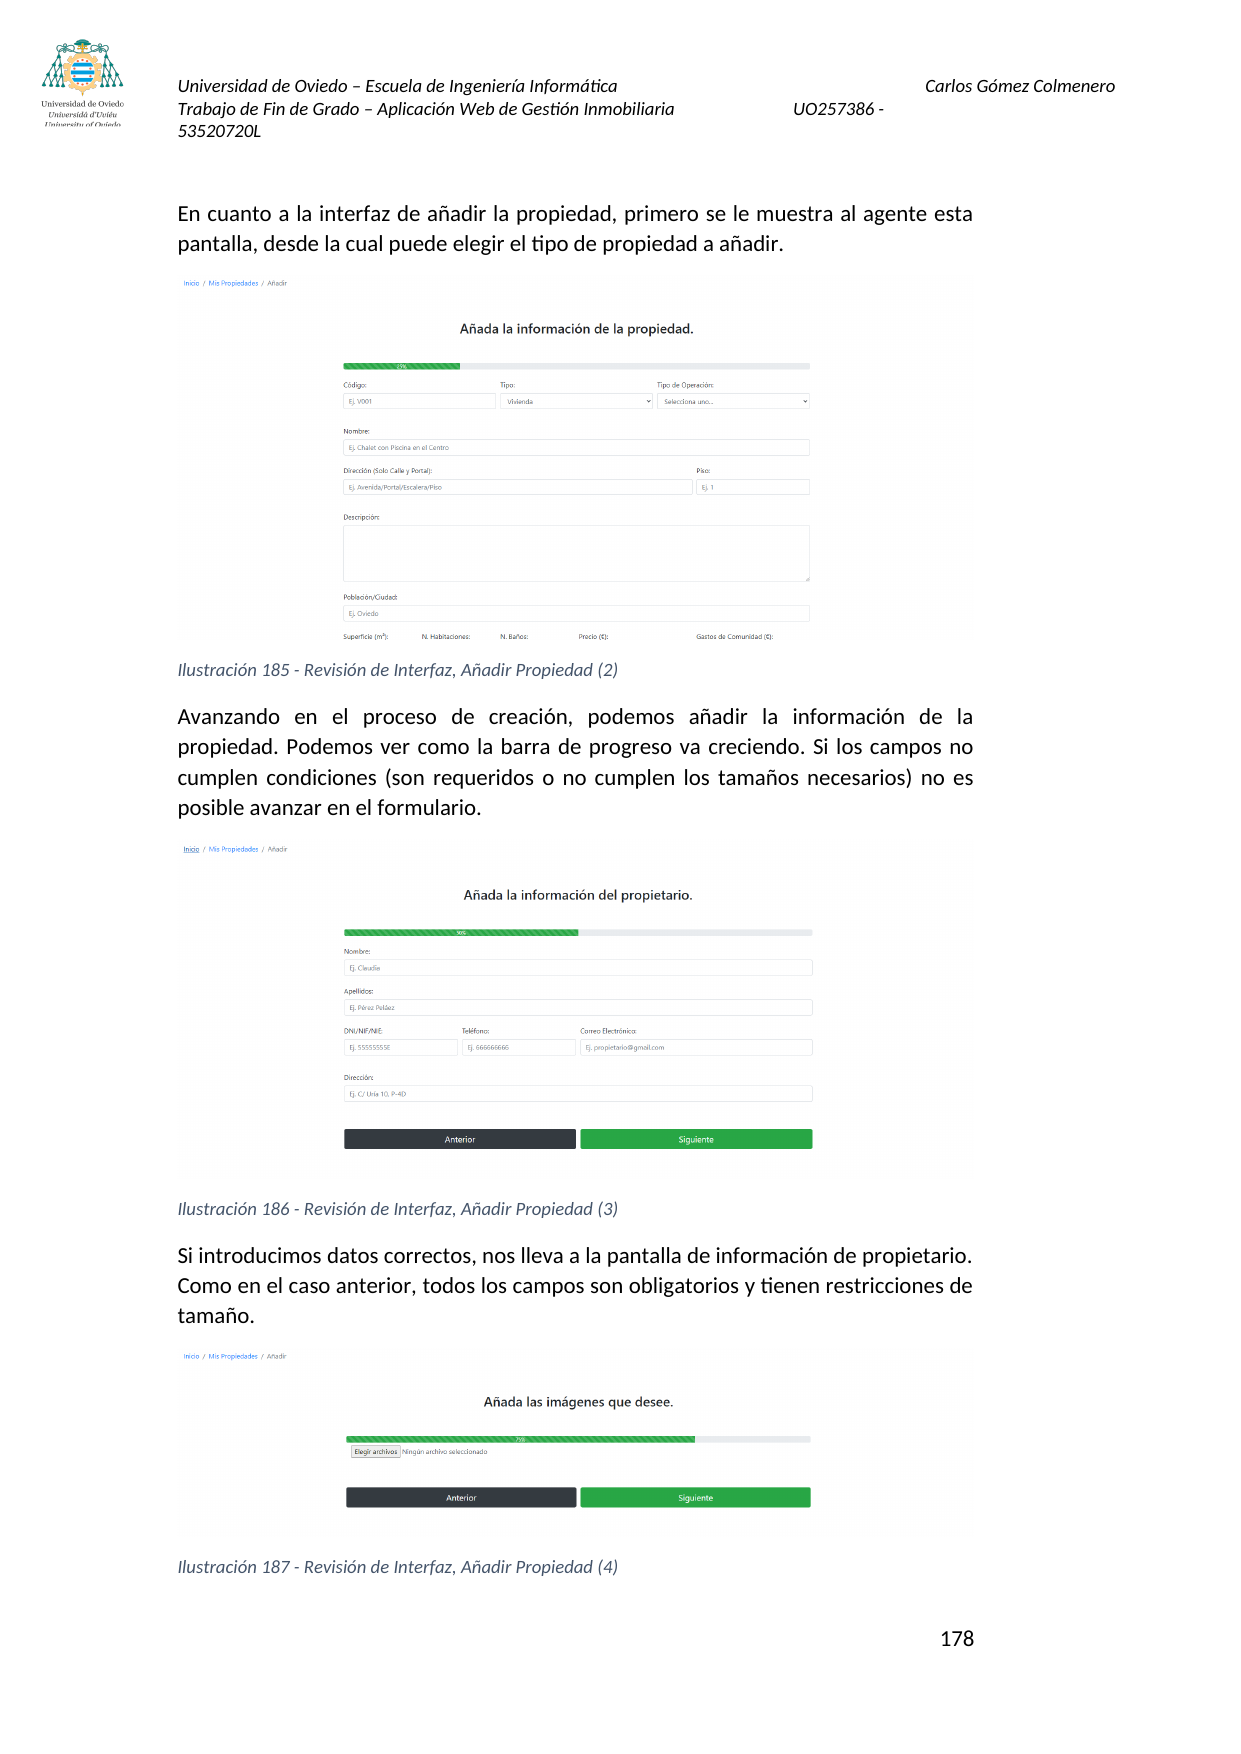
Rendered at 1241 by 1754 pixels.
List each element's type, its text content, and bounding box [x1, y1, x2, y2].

text Ilustración 185 - Revisión de Interfaz, Añadir Propiedad (2) [177, 658, 974, 681]
picture [36, 38, 124, 126]
picture [177, 839, 975, 1179]
picture [177, 275, 975, 640]
text Ilustración 187 - Revisión de Interfaz, Añadir Propiedad (4) [177, 1555, 974, 1578]
text Ilustración 186 - Revisión de Interfaz, Añadir Propiedad (3) [177, 1197, 974, 1220]
text Si introducimos datos correctos, nos lleva a la pantalla de información de propietario. Como en el caso anterior, todos los campos son obligatorios y tienen restricciones de tamaño. [177, 1241, 974, 1329]
text En cuanto a la interfaz de añadir la propiedad, primero se le muestra al agente esta pantalla, desde la cual puede elegir el tipo de propiedad a añadir. [177, 199, 974, 257]
picture [177, 1348, 974, 1537]
text Avanzando en el proceso de creación, podemos añadir la información de la propiedad. Podemos ver como la barra de progreso va creciendo. Si los campos no cumplen condiciones (son requeridos o no cumplen los tamaños necesarios) no es posible avanzar en el formulario. [177, 702, 974, 821]
